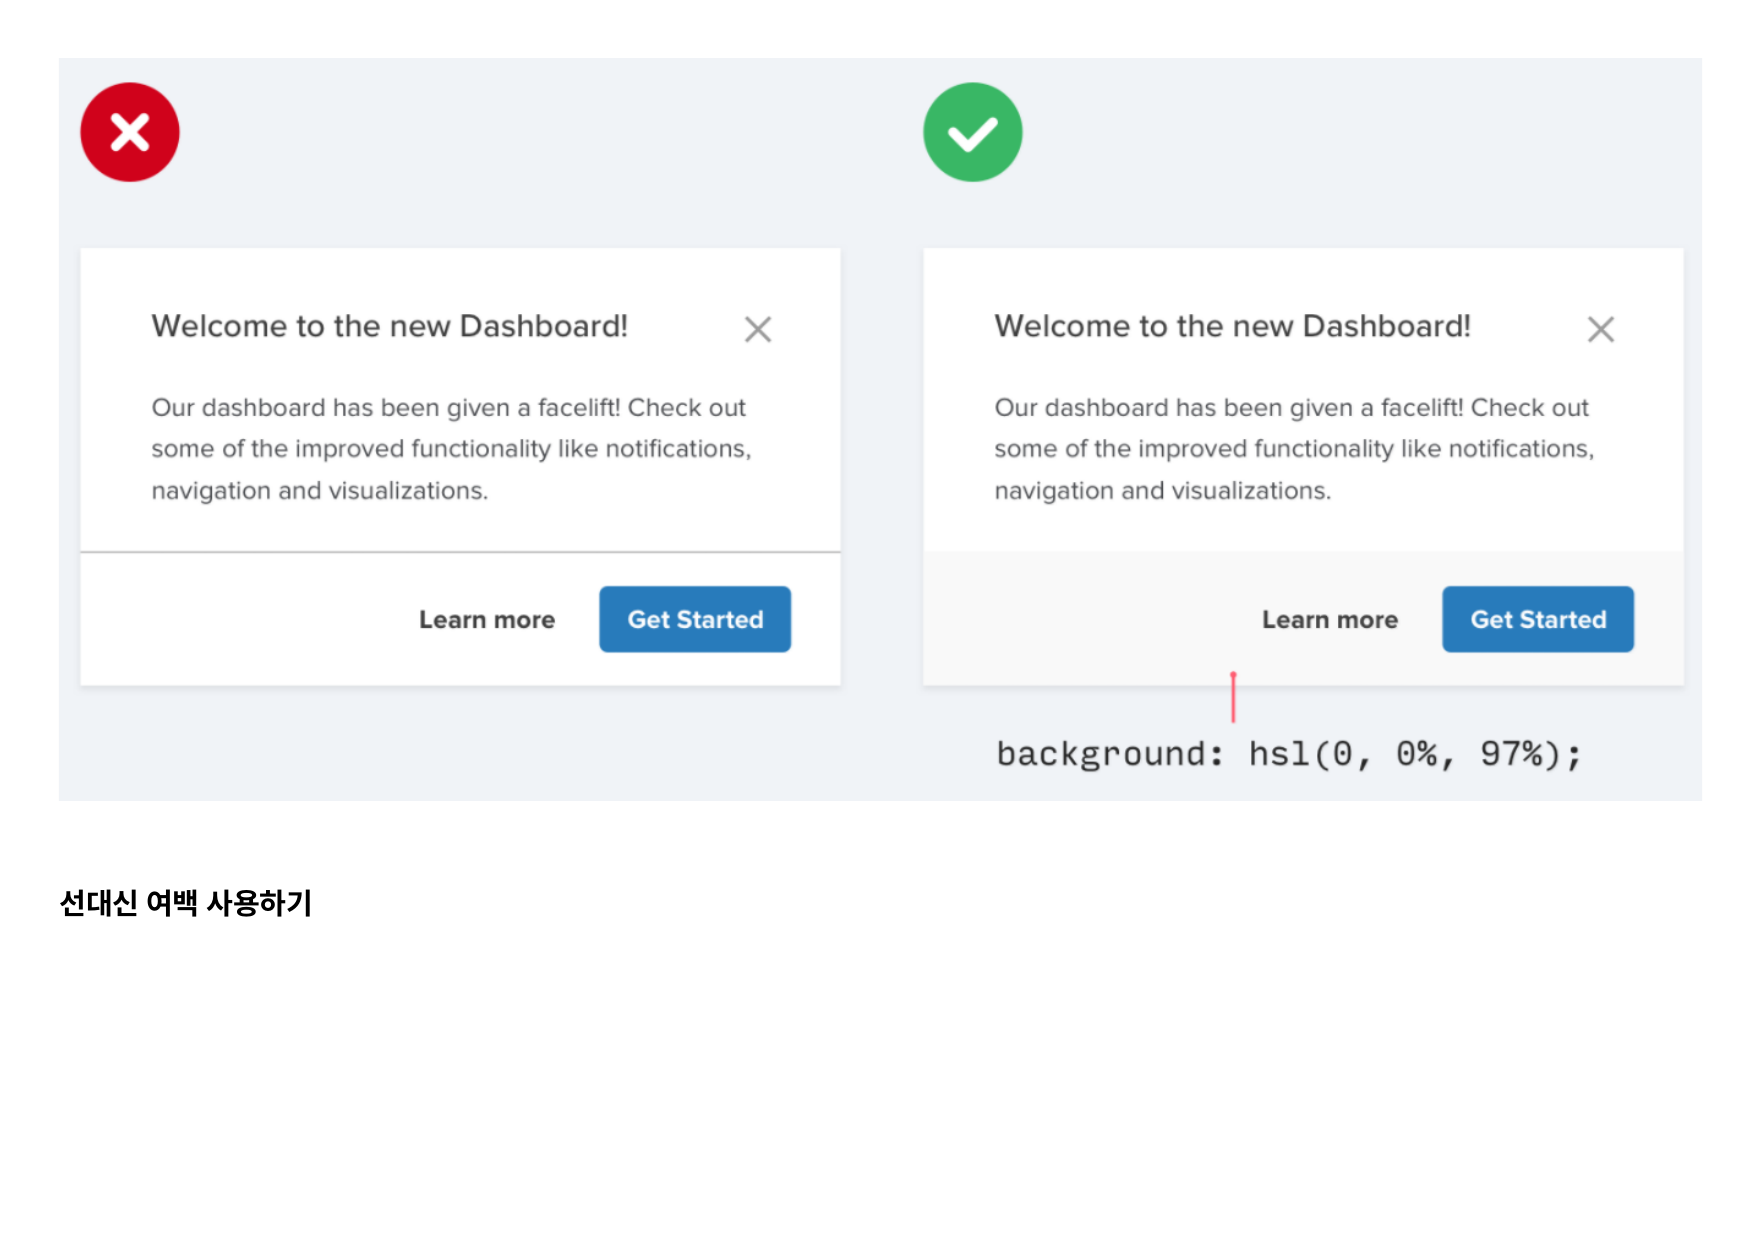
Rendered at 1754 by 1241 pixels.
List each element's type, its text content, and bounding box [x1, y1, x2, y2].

text 선대신 여백 사용하기 [59, 881, 1695, 923]
picture [58, 58, 1703, 801]
